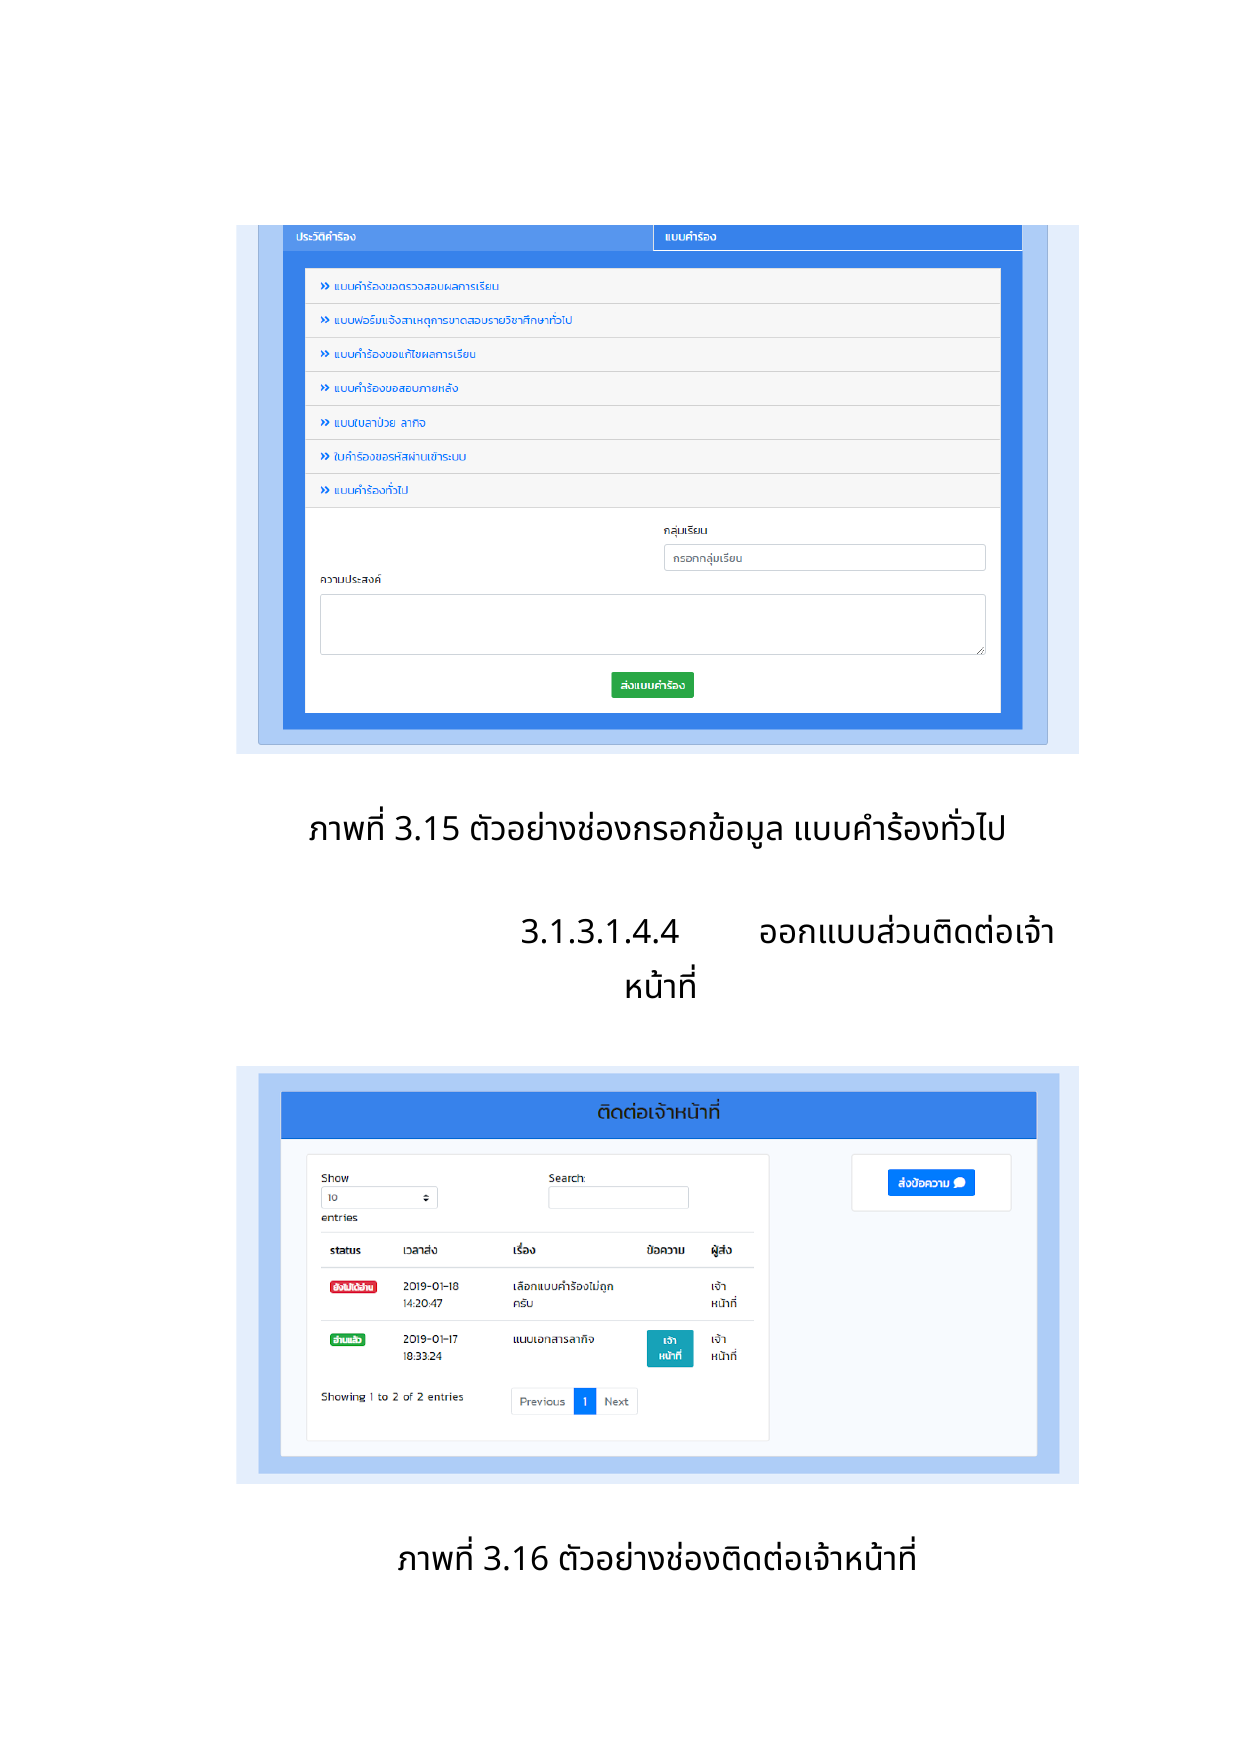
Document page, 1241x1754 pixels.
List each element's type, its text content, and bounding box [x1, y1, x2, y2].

list ออกแบบส่วนติดต่อเจ้าหน้าที่ [520, 908, 1090, 1013]
picture [236, 225, 1079, 754]
text ภาพที่ 3.16 ตัวอย่างช่องติดต่อเจ้าหน้าที่ [225, 1535, 1090, 1586]
picture [236, 1066, 1079, 1484]
text ภาพที่ 3.15 ตัวอย่างช่องกรอกข้อมูล แบบคำร้องทั่วไป [225, 805, 1090, 855]
